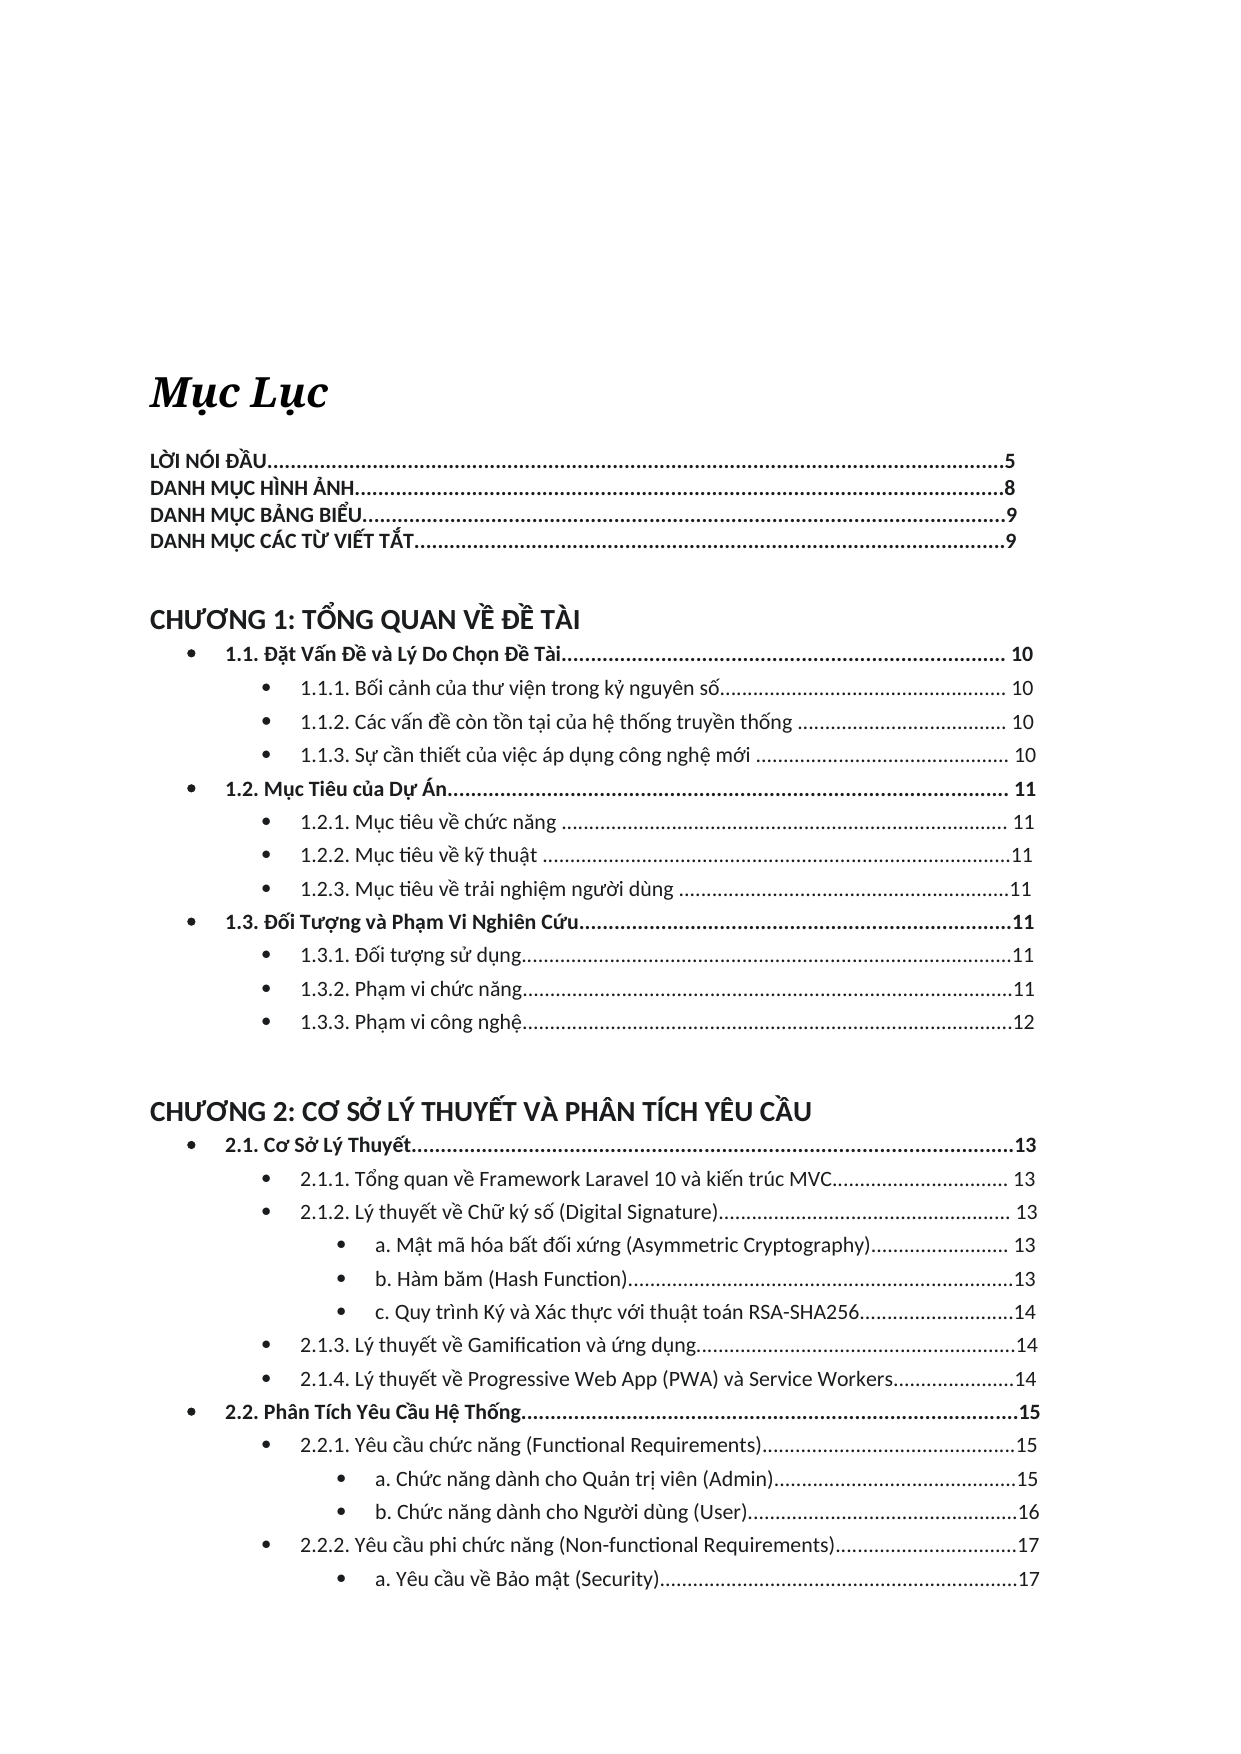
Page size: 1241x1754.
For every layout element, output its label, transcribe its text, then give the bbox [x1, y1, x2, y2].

list 2.1.1. Tổng quan về Framework Laravel 10 và kiến trúc MVC................................ 13 [262, 1165, 1090, 1191]
subtitle CHƯƠNG 1: TỔNG QUAN VỀ ĐỀ TÀI [150, 601, 1090, 637]
list 1.2.3. Mục tiêu về trải nghiệm người dùng ............................................................11 [262, 875, 1090, 901]
list 2.1.2. Lý thuyết về Chữ ký số (Digital Signature)..................................................... 13 [262, 1198, 1090, 1225]
subtitle CHƯƠNG 2: CƠ SỞ LÝ THUYẾT VÀ PHÂN TÍCH YÊU CẦU [150, 1093, 1090, 1128]
list a. Mật mã hóa bất đối xứng (Asymmetric Cryptography)......................... 13 [337, 1231, 1090, 1258]
list 2.1. Cơ Sở Lý Thuyết.......................................................................................................13 [187, 1131, 1090, 1158]
list 1.2.1. Mục tiêu về chức năng ................................................................................. 11 [262, 808, 1090, 835]
list 1.1.1. Bối cảnh của thư viện trong kỷ nguyên số.................................................... 10 [262, 673, 1090, 701]
list 2.2.1. Yêu cầu chức năng (Functional Requirements)..............................................15 [262, 1431, 1090, 1458]
list b. Chức năng dành cho Người dùng (User).................................................16 [337, 1498, 1090, 1525]
list 1.1.2. Các vấn đề còn tồn tại của hệ thống truyền thống ...................................... 10 [262, 708, 1090, 735]
text LỜI NÓI ĐẦU..............................................................................................................................5 DANH MỤC HÌNH ẢNH...............................................................................................................8 DANH MỤC BẢNG BIỂU..............................................................................................................9 DANH MỤC CÁC TỪ VIẾT TẮT.....................................................................................................9 [150, 420, 1090, 554]
list 1.1.3. Sự cần thiết của việc áp dụng công nghệ mới .............................................. 10 [262, 741, 1090, 768]
list 1.3.2. Phạm vi chức năng.........................................................................................11 [262, 975, 1090, 1001]
list 1.2.2. Mục tiêu về kỹ thuật .....................................................................................11 [262, 841, 1090, 868]
list 2.2.2. Yêu cầu phi chức năng (Non-functional Requirements).................................17 [262, 1531, 1090, 1558]
list 2.1.4. Lý thuyết về Progressive Web App (PWA) và Service Workers......................14 [262, 1365, 1090, 1391]
list 2.1.3. Lý thuyết về Gamification và ứng dụng..........................................................14 [262, 1331, 1090, 1358]
list a. Chức năng dành cho Quản trị viên (Admin)............................................15 [337, 1465, 1090, 1491]
list 1.1. Đặt Vấn Đề và Lý Do Chọn Đề Tài............................................................................ 10 [187, 640, 1090, 666]
list 1.2. Mục Tiêu của Dự Án................................................................................................ 11 [187, 775, 1090, 801]
list c. Quy trình Ký và Xác thực với thuật toán RSA-SHA256............................14 [337, 1298, 1090, 1325]
list 1.3. Đối Tượng và Phạm Vi Nghiên Cứu..........................................................................11 [187, 908, 1090, 935]
list b. Hàm băm (Hash Function)......................................................................13 [337, 1265, 1090, 1291]
text Mục Lục [150, 363, 1090, 420]
list 2.2. Phân Tích Yêu Cầu Hệ Thống.....................................................................................15 [187, 1398, 1090, 1425]
list a. Yêu cầu về Bảo mật (Security).................................................................17 [337, 1565, 1090, 1591]
list 1.3.3. Phạm vi công nghệ.........................................................................................12 [262, 1008, 1090, 1035]
list 1.3.1. Đối tượng sử dụng.........................................................................................11 [262, 941, 1090, 968]
